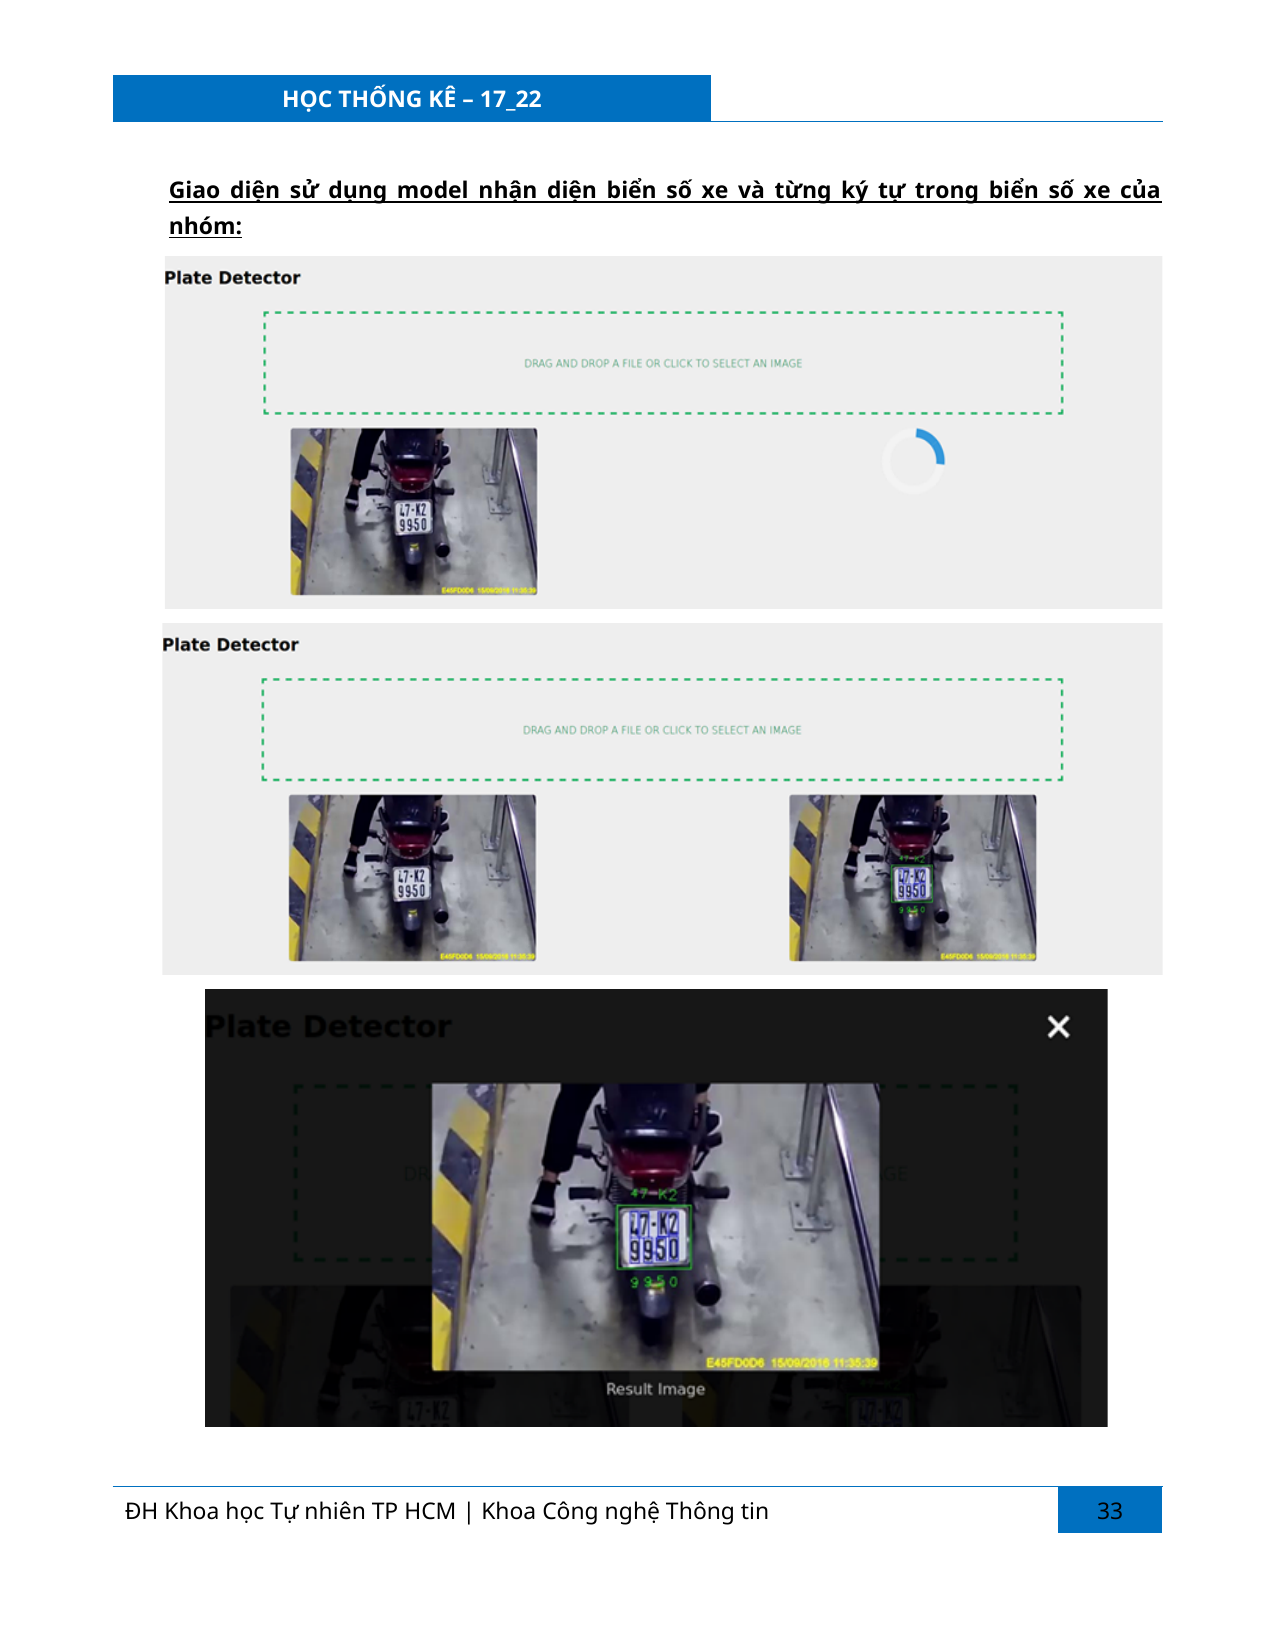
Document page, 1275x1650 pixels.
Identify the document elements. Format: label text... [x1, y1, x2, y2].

text Giao diện sử dụng model nhận diện biển số xe và từng ký tự trong biển số xe của nhóm: [169, 174, 1162, 201]
picture [162, 623, 1163, 975]
picture [164, 256, 1163, 609]
picture [205, 989, 1108, 1427]
text Giao diện sử dụng model nhận diện biển số xe và từng ký tự trong biển số xe của nhóm: [169, 203, 1162, 242]
